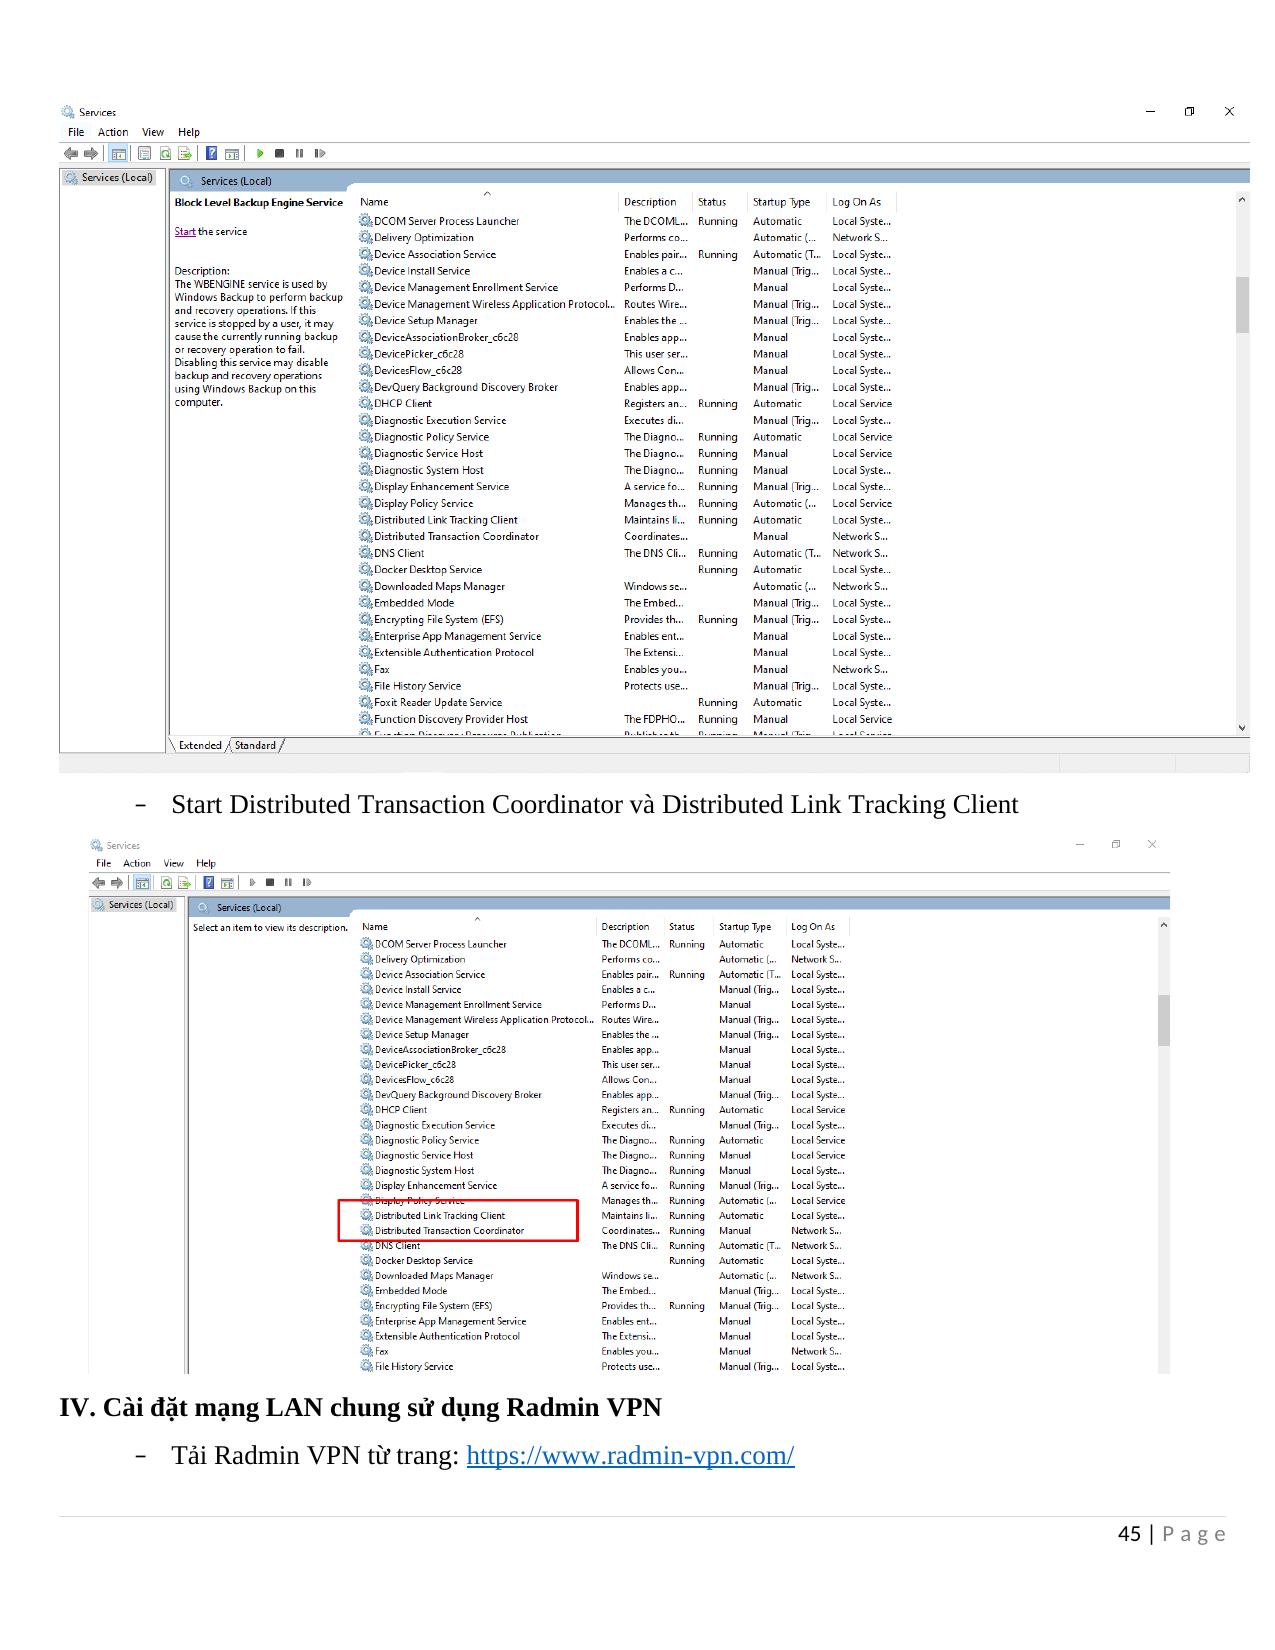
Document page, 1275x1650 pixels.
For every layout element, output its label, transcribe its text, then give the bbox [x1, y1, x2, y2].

list Start Distributed Transaction Coordinator và Distributed Link Tracking Client [134, 787, 1226, 820]
list Tải Radmin VPN từ trang: https://www.radmin-vpn.com/ [134, 1438, 1226, 1471]
subtitle Cài đặt mạng LAN chung sử dụng Radmin VPN [59, 1392, 1226, 1423]
picture [59, 103, 1251, 773]
picture [88, 836, 1171, 1374]
